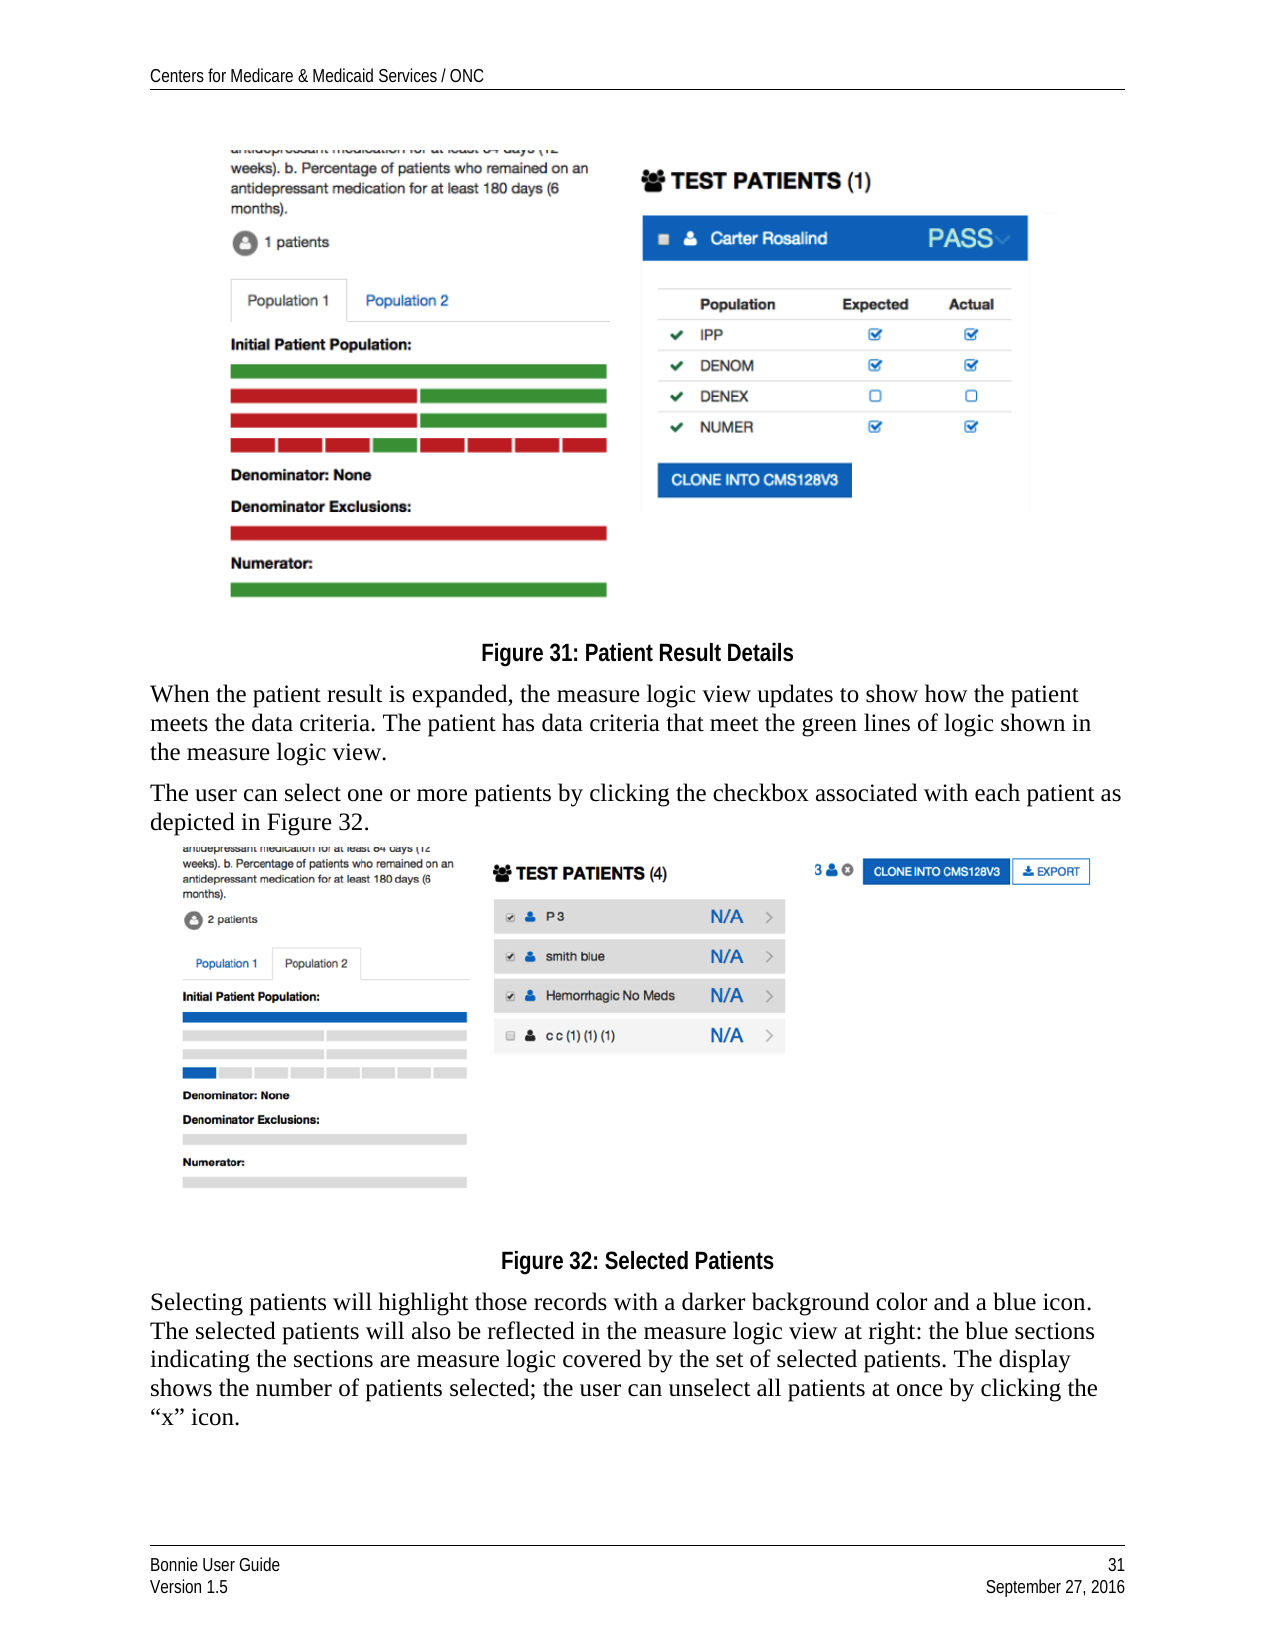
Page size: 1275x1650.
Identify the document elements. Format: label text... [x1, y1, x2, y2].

picture [167, 847, 1108, 1234]
text The user can select one or more patients by clicking the checkbox associated with each patient as depicted in Figure 32. [150, 778, 1125, 835]
text Figure 32: Selected Patients [150, 1246, 1125, 1274]
text When the patient result is expanded, the measure logic view updates to show how the patient meets the data criteria. The patient has data criteria that meet the green lines of logic shown in the measure logic view. [150, 679, 1125, 765]
text Selecting patients will highlight those records with a darker background color and a blue icon. The selected patients will also be reflected in the measure logic view at right: the blue sections indicating the sections are measure logic covered by the set of selected patients. The display shows the number of patients selected; the user can unselect all patients at once by clicking the “x” icon. [150, 1287, 1125, 1431]
picture [217, 150, 1058, 626]
text Figure 31: Patient Result Details [150, 638, 1125, 667]
